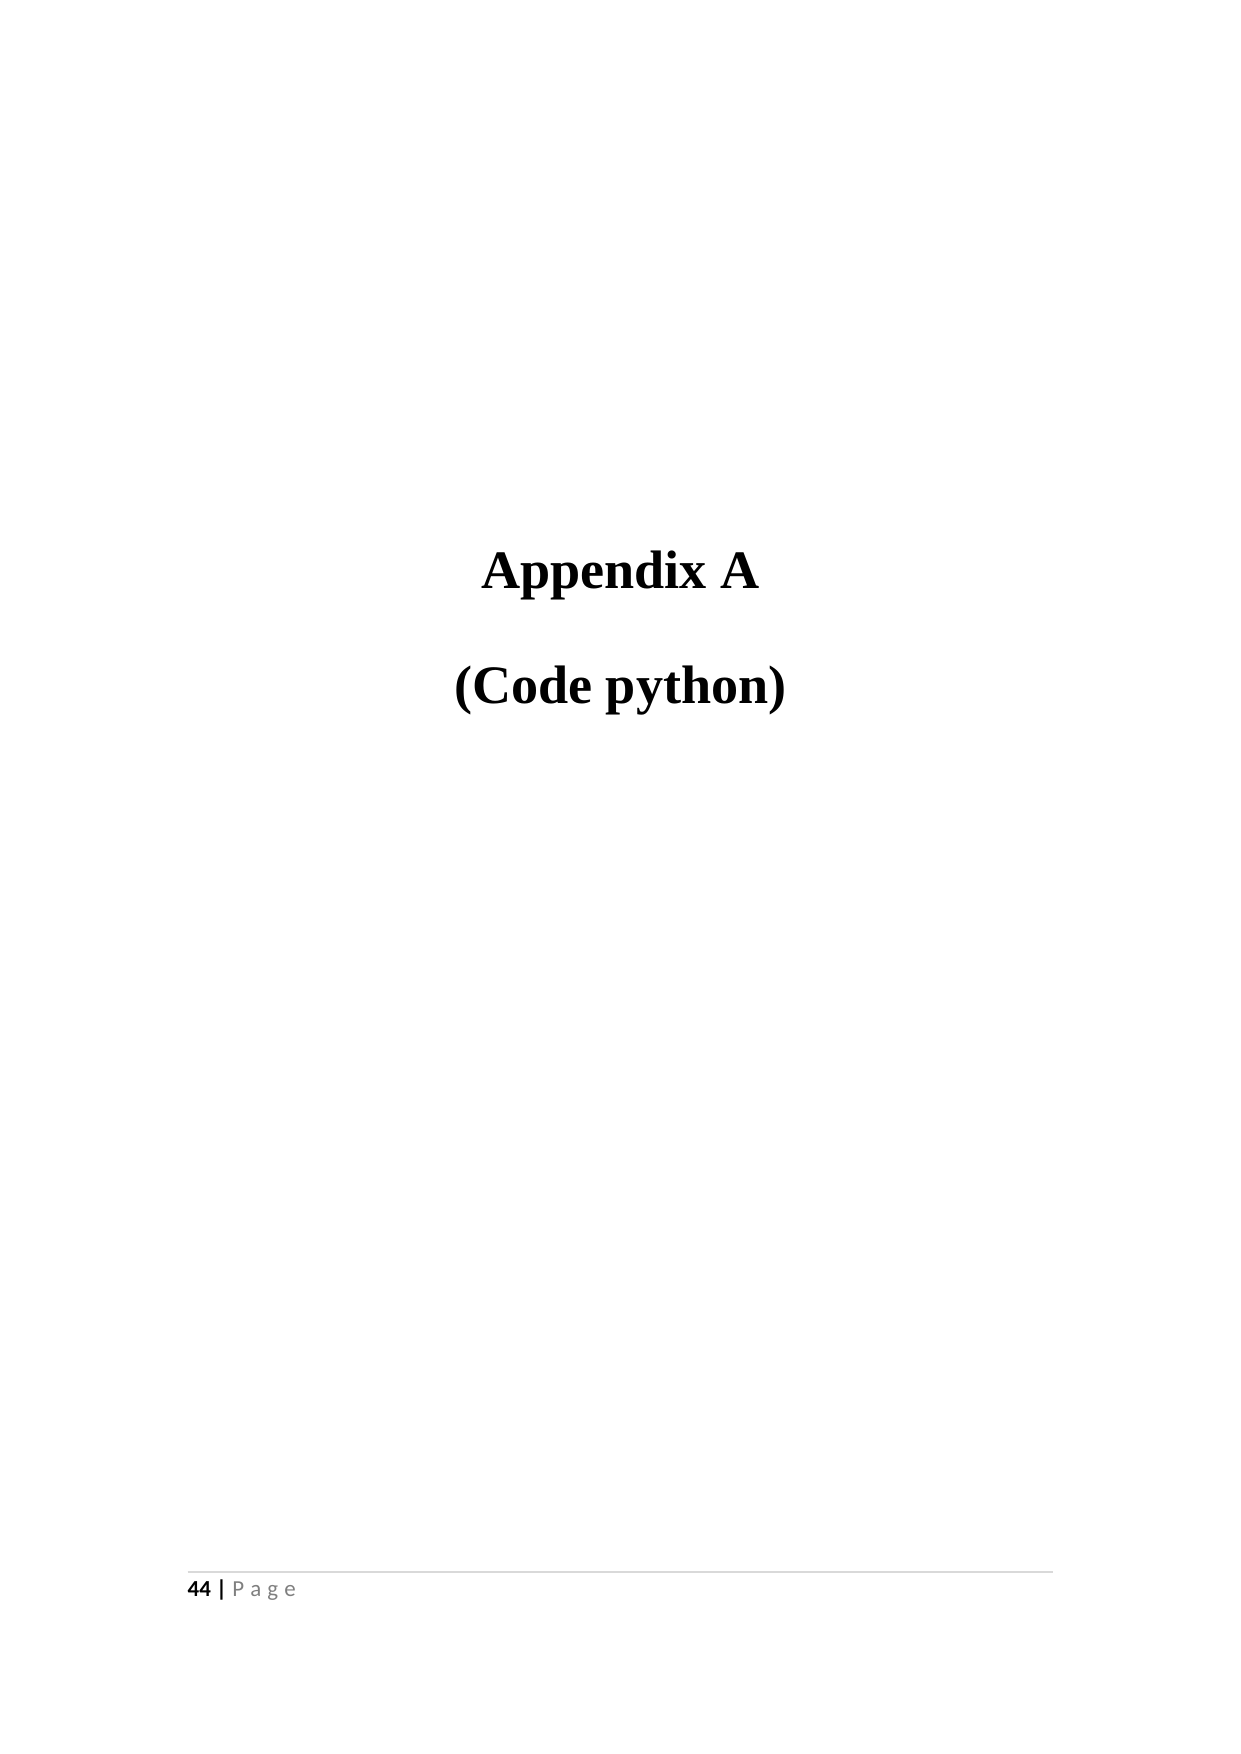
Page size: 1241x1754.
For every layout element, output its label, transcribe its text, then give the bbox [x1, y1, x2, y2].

text (Code python) [187, 653, 1053, 715]
text Appendix A [187, 538, 1053, 601]
